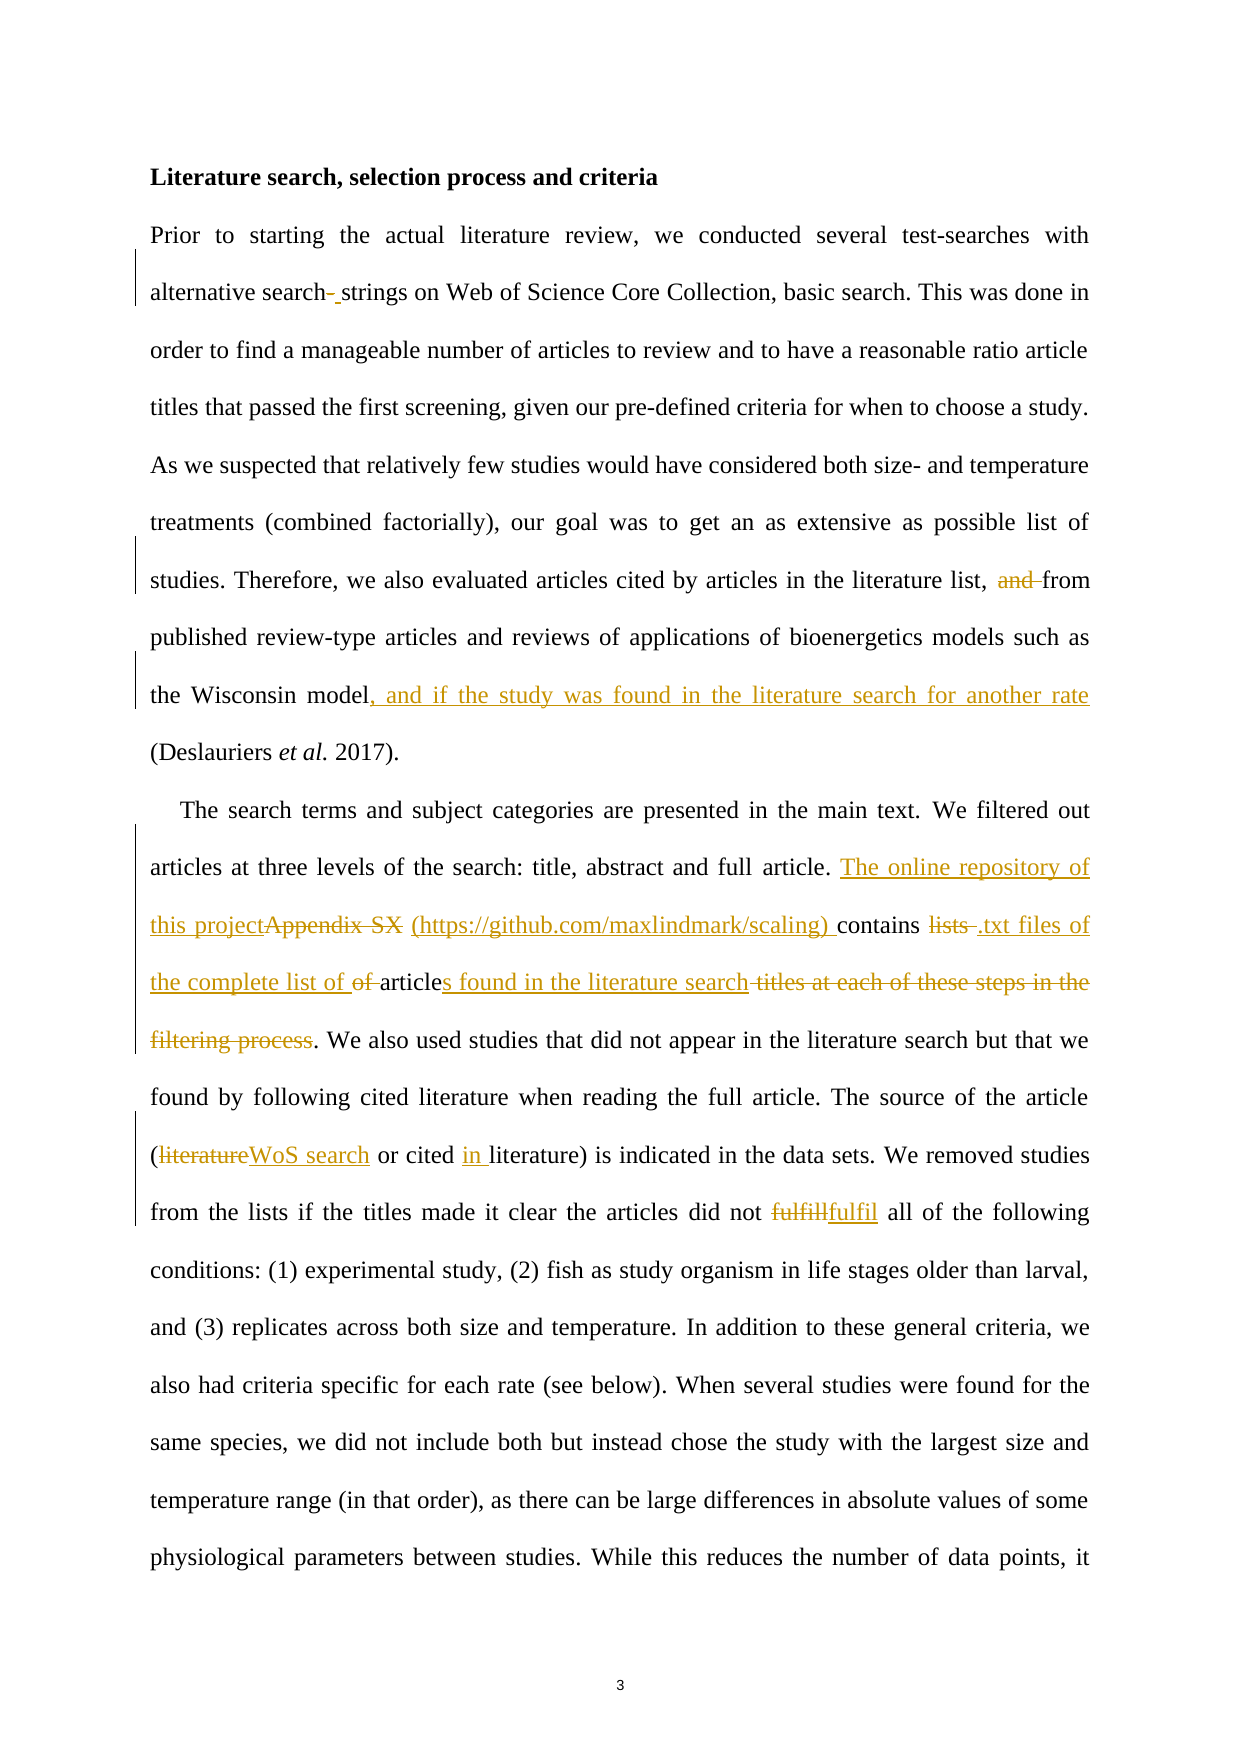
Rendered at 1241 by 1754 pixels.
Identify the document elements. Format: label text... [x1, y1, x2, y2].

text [150, 795, 1090, 1571]
text Prior to starting the actual literature review, we conducted several test-searches with alternative searchstrings on Web of Science Core Collection, basic search. This was done in order to find a manageable number of articles to review and to have a reasonable ratio article titles that passed the first screening, given our pre-defined criteria for when to choose a study. As we suspected that relatively few studies would have considered both size- and temperature treatments (combined factorially), our goal was to get an as extensive as possible list of studies. Therefore, we also evaluated articles cited by articles in the literature list, from published review-type articles and reviews of applications of bioenergetics models such as the Wisconsin model (Deslauriers et al. 2017). [150, 220, 1090, 766]
subtitle Literature search, selection process and criteria [150, 162, 1090, 191]
